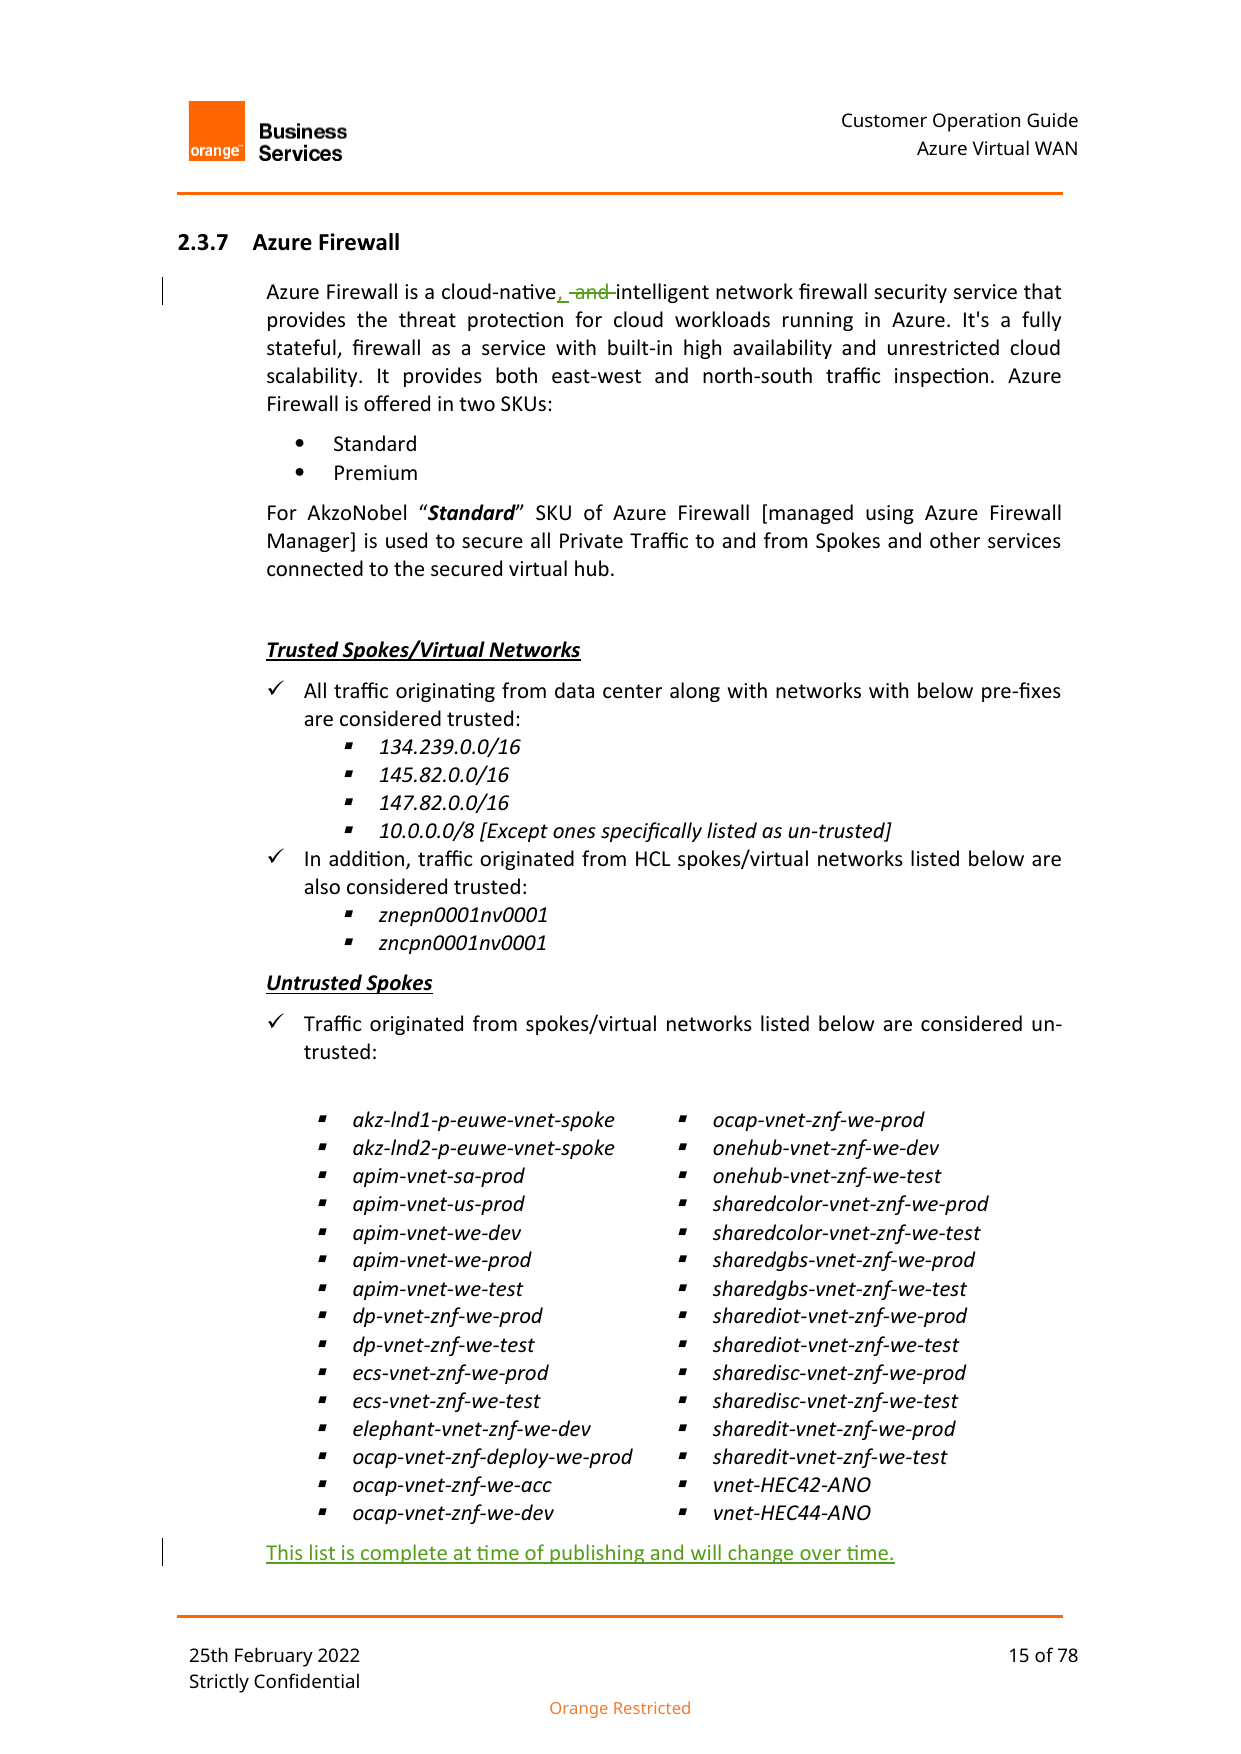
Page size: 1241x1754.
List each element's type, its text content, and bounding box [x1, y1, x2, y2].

list Standard [296, 429, 1063, 458]
list 134.239.0.0/16 [341, 732, 1063, 760]
list zncpn0001nv0001 [341, 928, 1063, 956]
table_header akz-lnd1-p-euwe-vnet-spoke akz-lnd2-p-euwe-vnet-spoke apim-vnet-sa-prod apim-vnet-us-prod apim-vnet-we-dev apim-vnet-we-prod apim-vnet-we-test dp-vnet-znf-we-prod dp-vnet-znf-we-test ecs-vnet-znf-we-prod ecs-vnet-znf-we-test elephant-vnet-znf-we-dev ocap-vnet-znf-deploy-we-prod ocap-vnet-znf-we-acc ocap-vnet-znf-we-dev [304, 1106, 664, 1538]
picture [188, 101, 347, 161]
list 10.0.0.0/8 [Except ones specifically listed as un-trusted] [341, 816, 1063, 844]
list All traffic originating from data center along with networks with below pre-fixes are considered trusted: [266, 676, 1063, 732]
text Untrusted Spokes [266, 968, 1063, 996]
text Azure Firewall is a cloud-nativeintelligent network firewall security service that provides the threat protection for cloud workloads running in Azure. It's a fully stateful, firewall as a service with built-in high availability and unrestricted cloud scalability. It provides both east-west and north-south traffic inspection. Azure Firewall is offered in two SKUs: [266, 277, 1063, 417]
list 145.82.0.0/16 [341, 760, 1063, 788]
list In addition, traffic originated from HCL spokes/virtual networks listed below are also considered trusted: [266, 844, 1063, 900]
subtitle Azure Firewall [177, 226, 1063, 256]
list Traffic originated from spokes/virtual networks listed below are considered un-trusted: [266, 1009, 1063, 1065]
table_header ocap-vnet-znf-we-prod onehub-vnet-znf-we-dev onehub-vnet-znf-we-test sharedcolor-vnet-znf-we-prod sharedcolor-vnet-znf-we-test sharedgbs-vnet-znf-we-prod sharedgbs-vnet-znf-we-test sharediot-vnet-znf-we-prod sharediot-vnet-znf-we-test sharedisc-vnet-znf-we-prod sharedisc-vnet-znf-we-test sharedit-vnet-znf-we-prod sharedit-vnet-znf-we-test vnet-HEC42-ANO vnet-HEC44-ANO [664, 1106, 1004, 1538]
text For AkzoNobel “Standard” SKU of Azure Firewall [managed using Azure Firewall Manager] is used to secure all Private Traffic to and from Spokes and other services connected to the secured virtual hub. [266, 498, 1063, 582]
list znepn0001nv0001 [341, 900, 1063, 928]
list 147.82.0.0/16 [341, 788, 1063, 816]
list Premium [296, 458, 1063, 486]
text Trusted Spokes/Virtual Networks [266, 635, 1063, 663]
